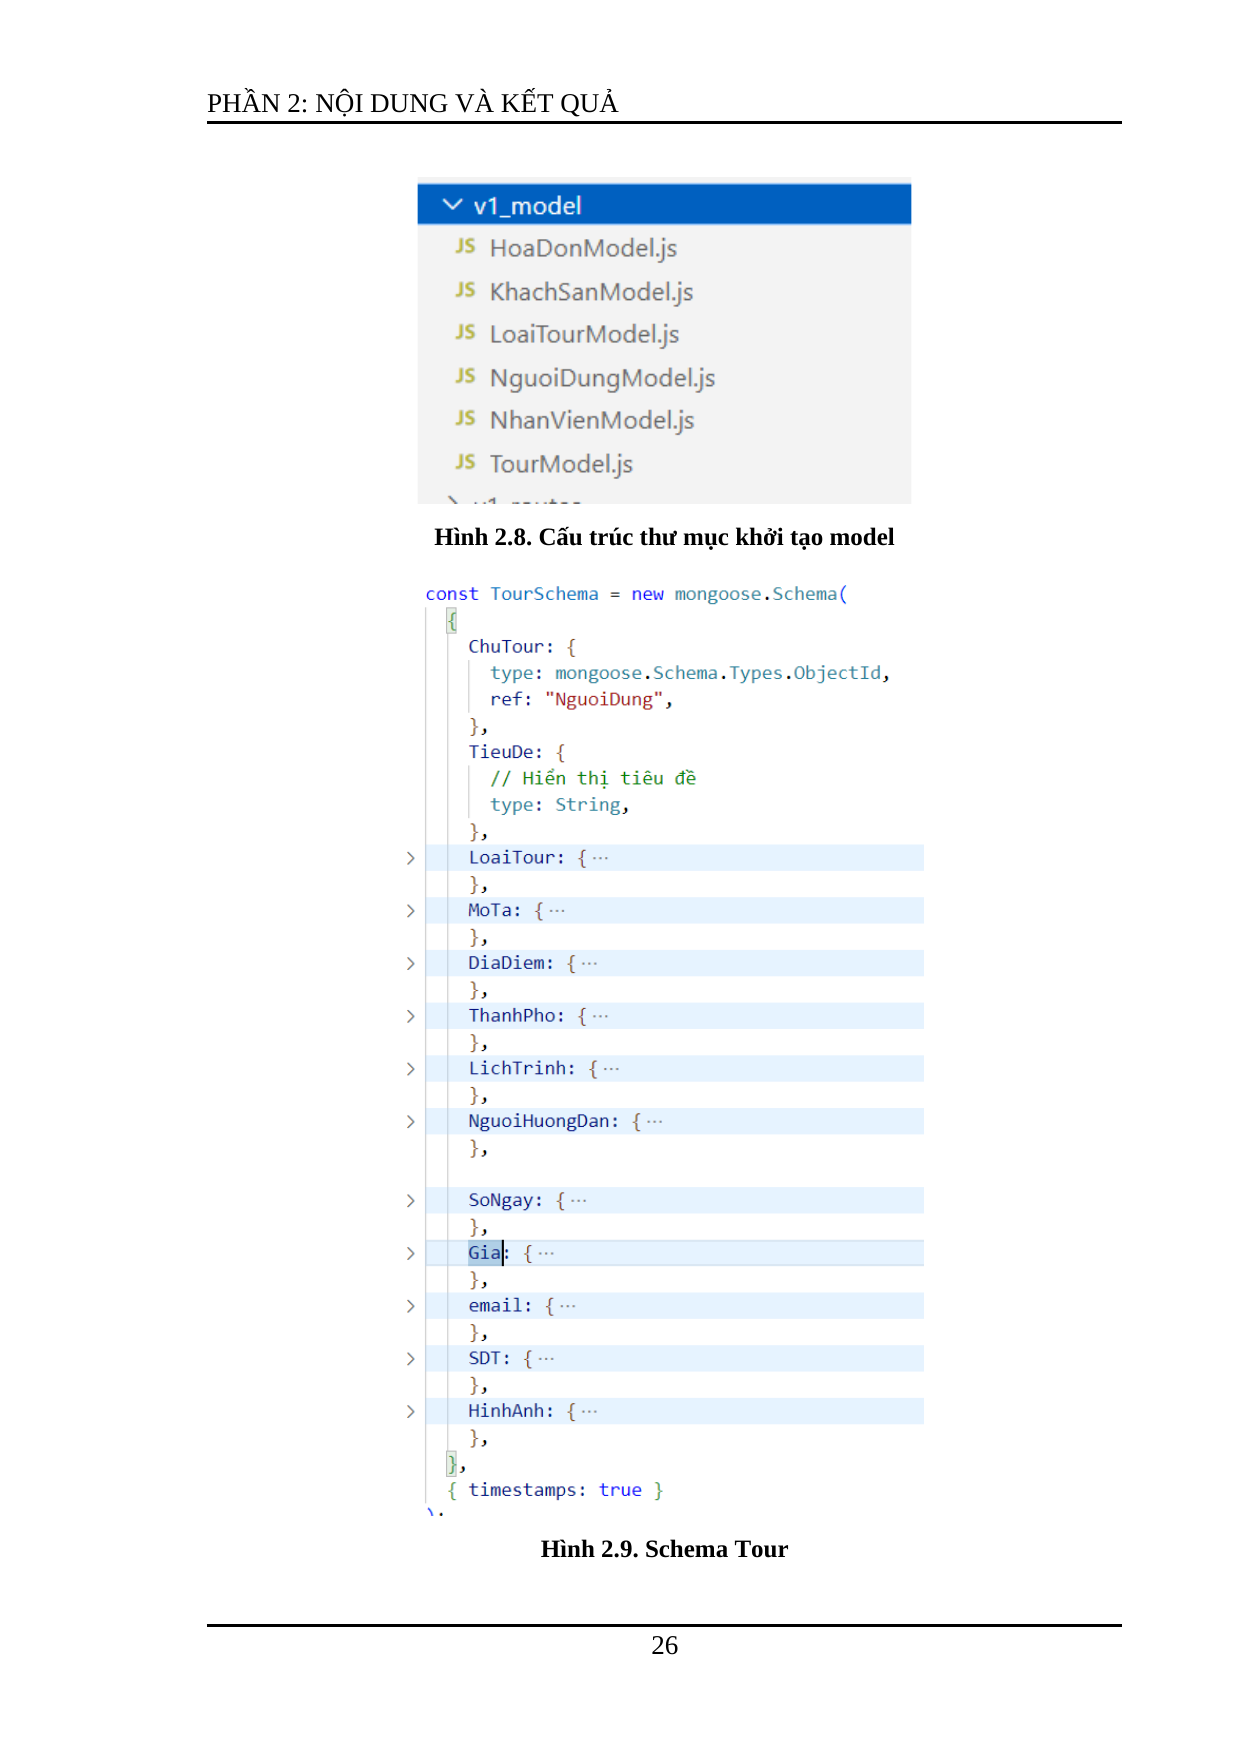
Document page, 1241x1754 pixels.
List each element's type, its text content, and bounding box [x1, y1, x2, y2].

picture [405, 581, 924, 1516]
picture [417, 177, 912, 504]
